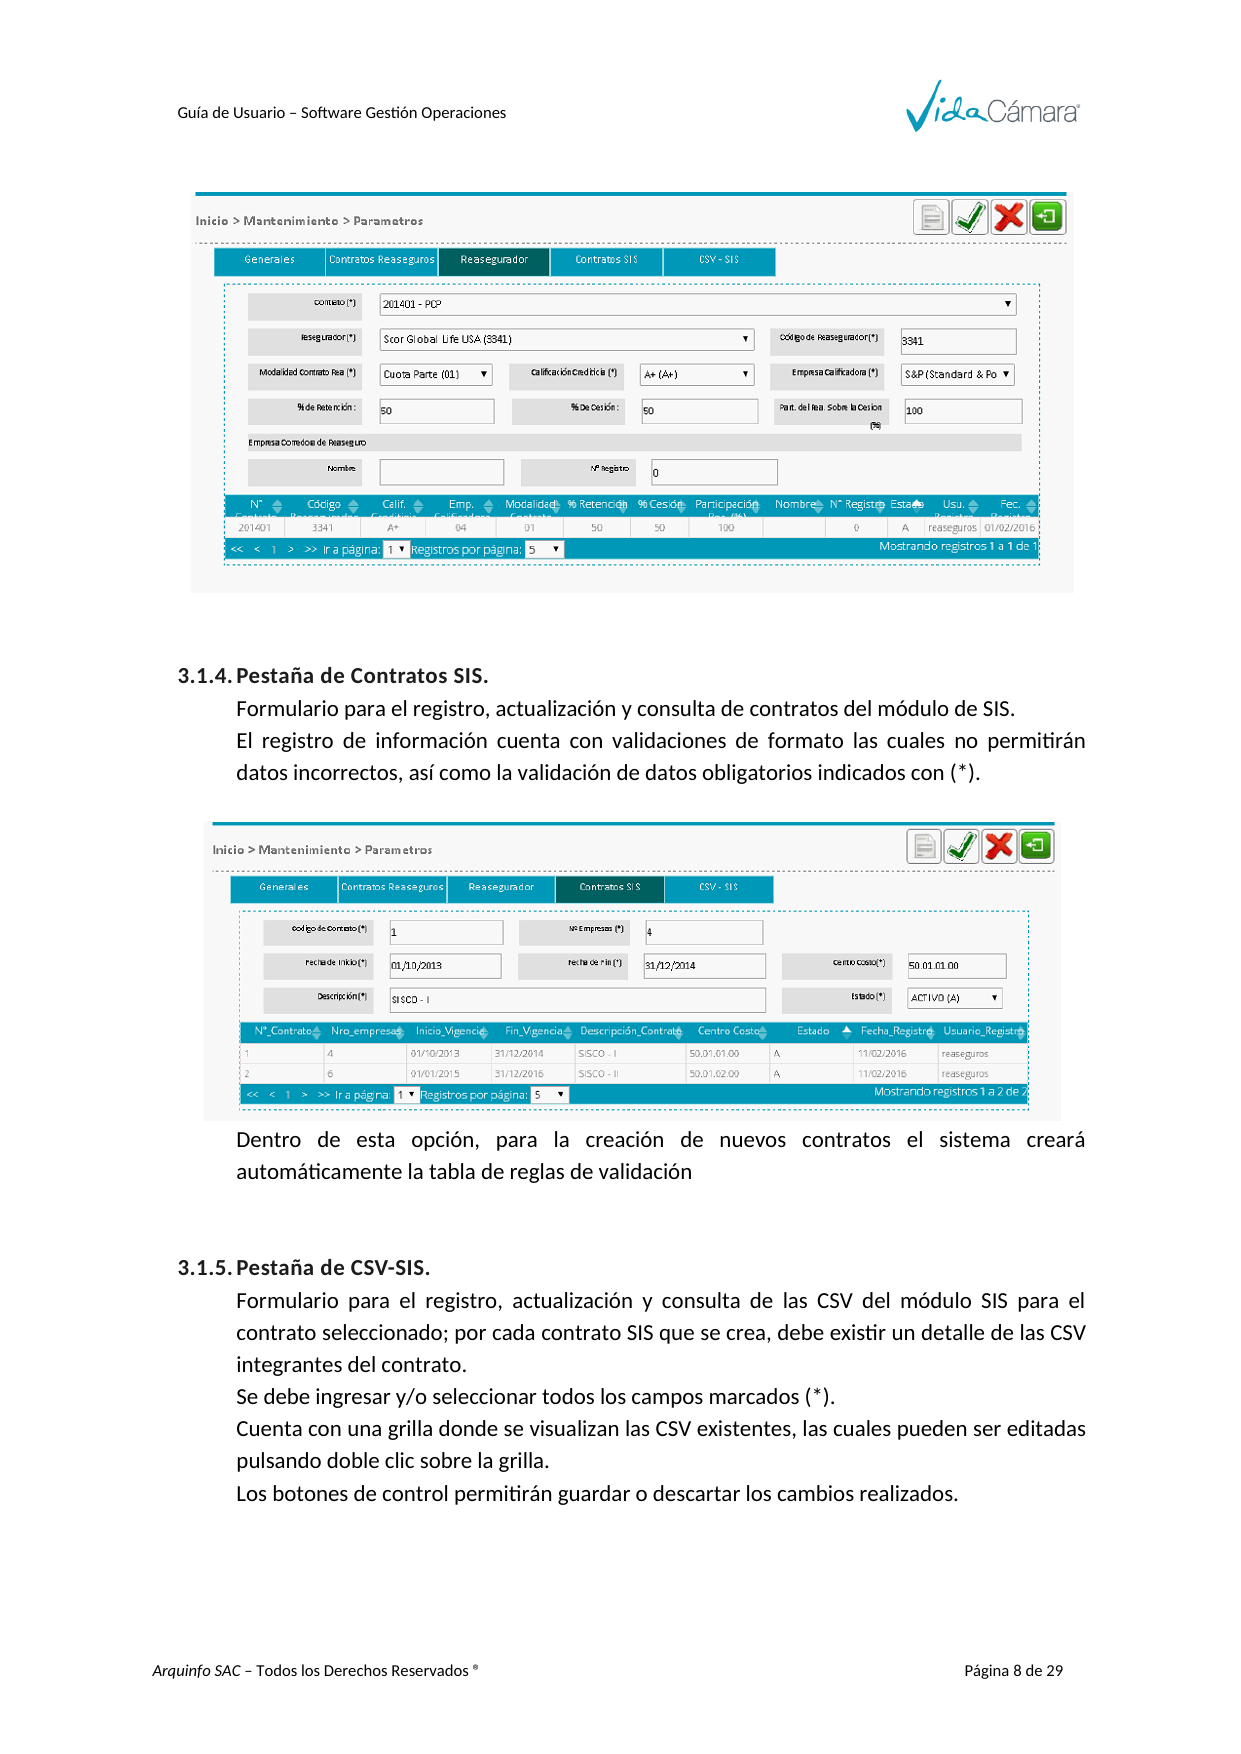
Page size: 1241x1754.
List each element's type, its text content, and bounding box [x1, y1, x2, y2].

subtitle Pestaña de CV-SIS. [177, 1253, 1087, 1282]
list Formulario para el registro, actualización y consulta de ls CV del módulo SIS para el contrato seleccionado. [236, 1286, 1087, 1378]
list Cuenta con una grilla donde se visualizan ls CV existentes, ls cuales pueden ser editads pulsando doble clic sobre la grilla. [236, 1414, 1087, 1475]
picture [190, 192, 1075, 593]
list Los botones de control permitirán guardar o descartar los cambios realizados. [236, 1479, 1087, 1507]
list Formulario para el registro, actualización y consulta de contratos del módulo de SIS. [236, 694, 1087, 722]
list Se debe ingresar y/o seleccionar todos los campos marcados (*). [236, 1382, 1087, 1410]
picture [898, 75, 1083, 138]
subtitle Pestaña de Contrato SIS. [177, 662, 1087, 690]
picture [203, 822, 1062, 1121]
list El registro de información cuenta con validaciones de formato las cuales no permitirán datos incorrectos, así como la validación de datos obligatorios indicados con (*). [236, 726, 1087, 786]
